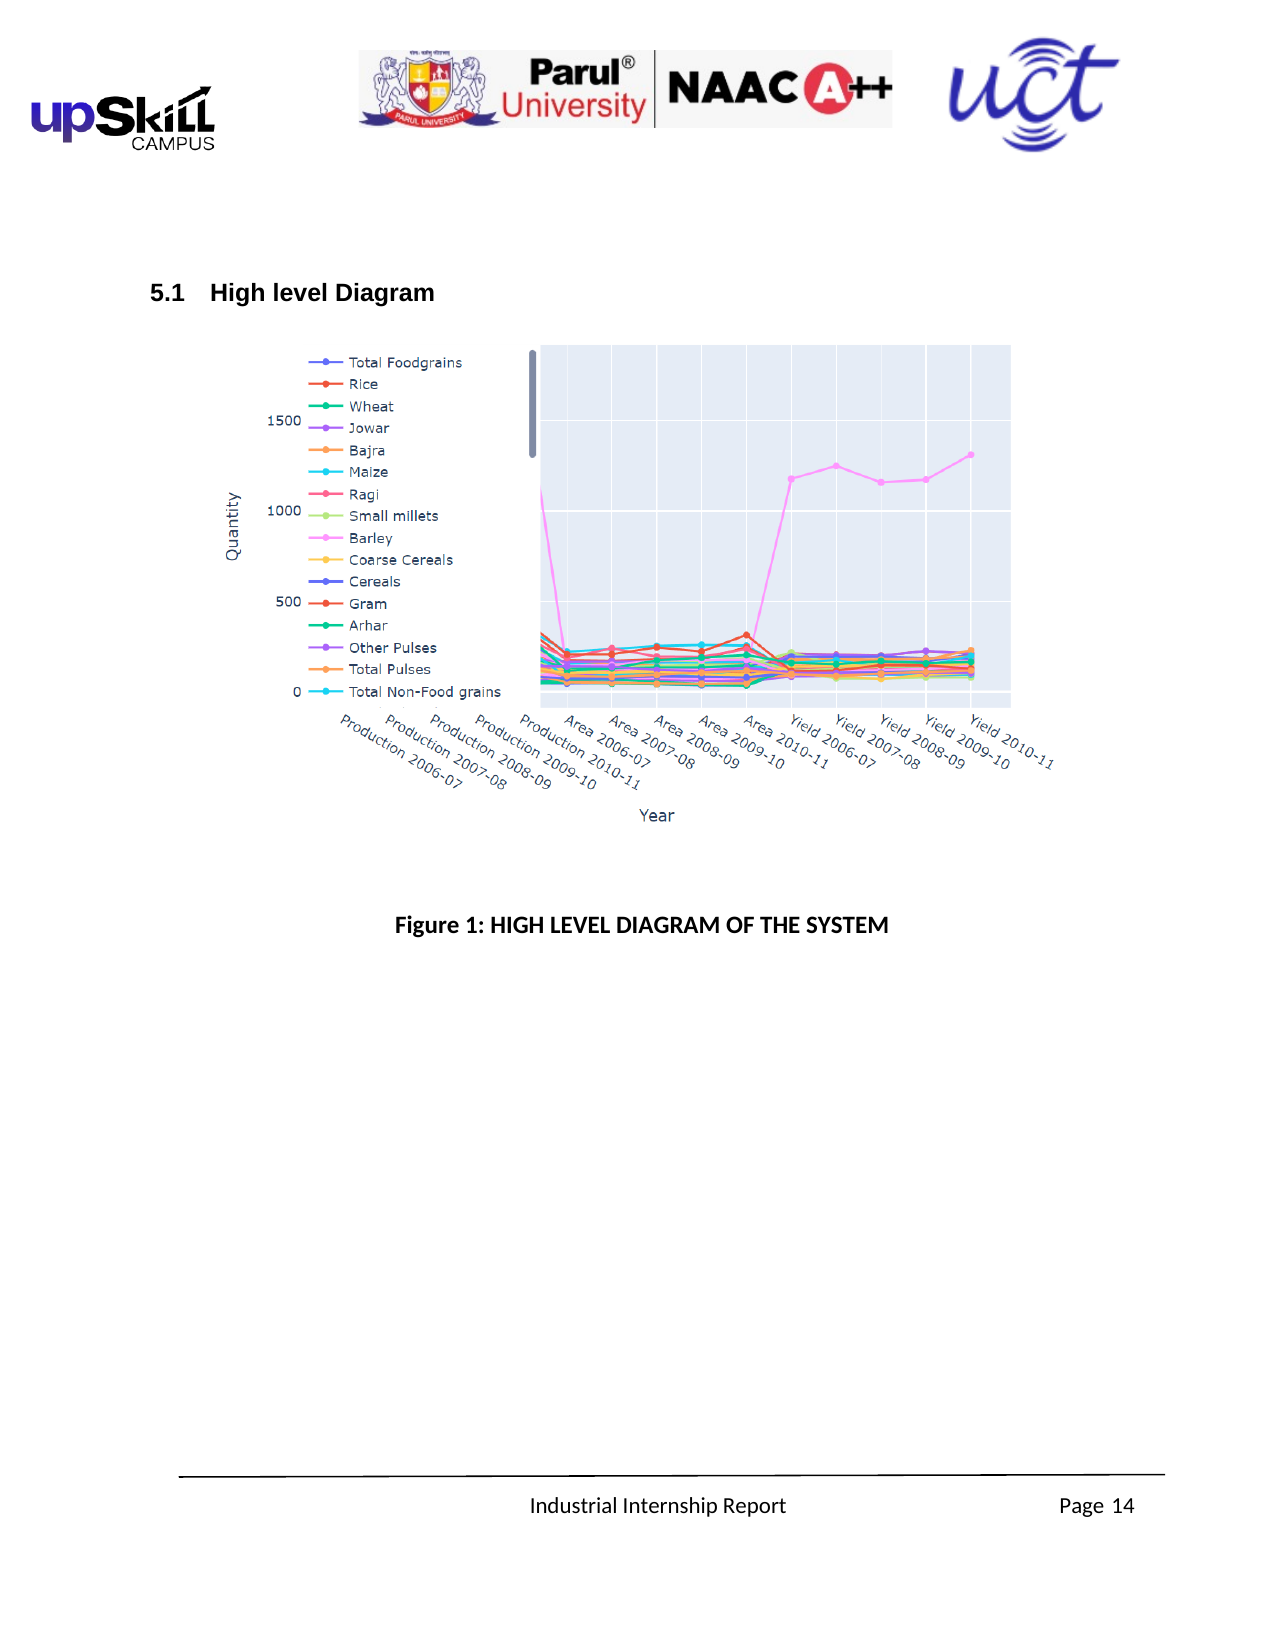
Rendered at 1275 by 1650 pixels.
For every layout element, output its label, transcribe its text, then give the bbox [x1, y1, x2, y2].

picture [358, 50, 893, 128]
picture [0, 73, 246, 154]
picture [946, 28, 1125, 154]
picture [150, 331, 1135, 832]
text Figure 1: HIGH LEVEL DIAGRAM OF THE SYSTEM [150, 909, 1134, 940]
subtitle 5.1 High level Diagram [150, 281, 1134, 306]
